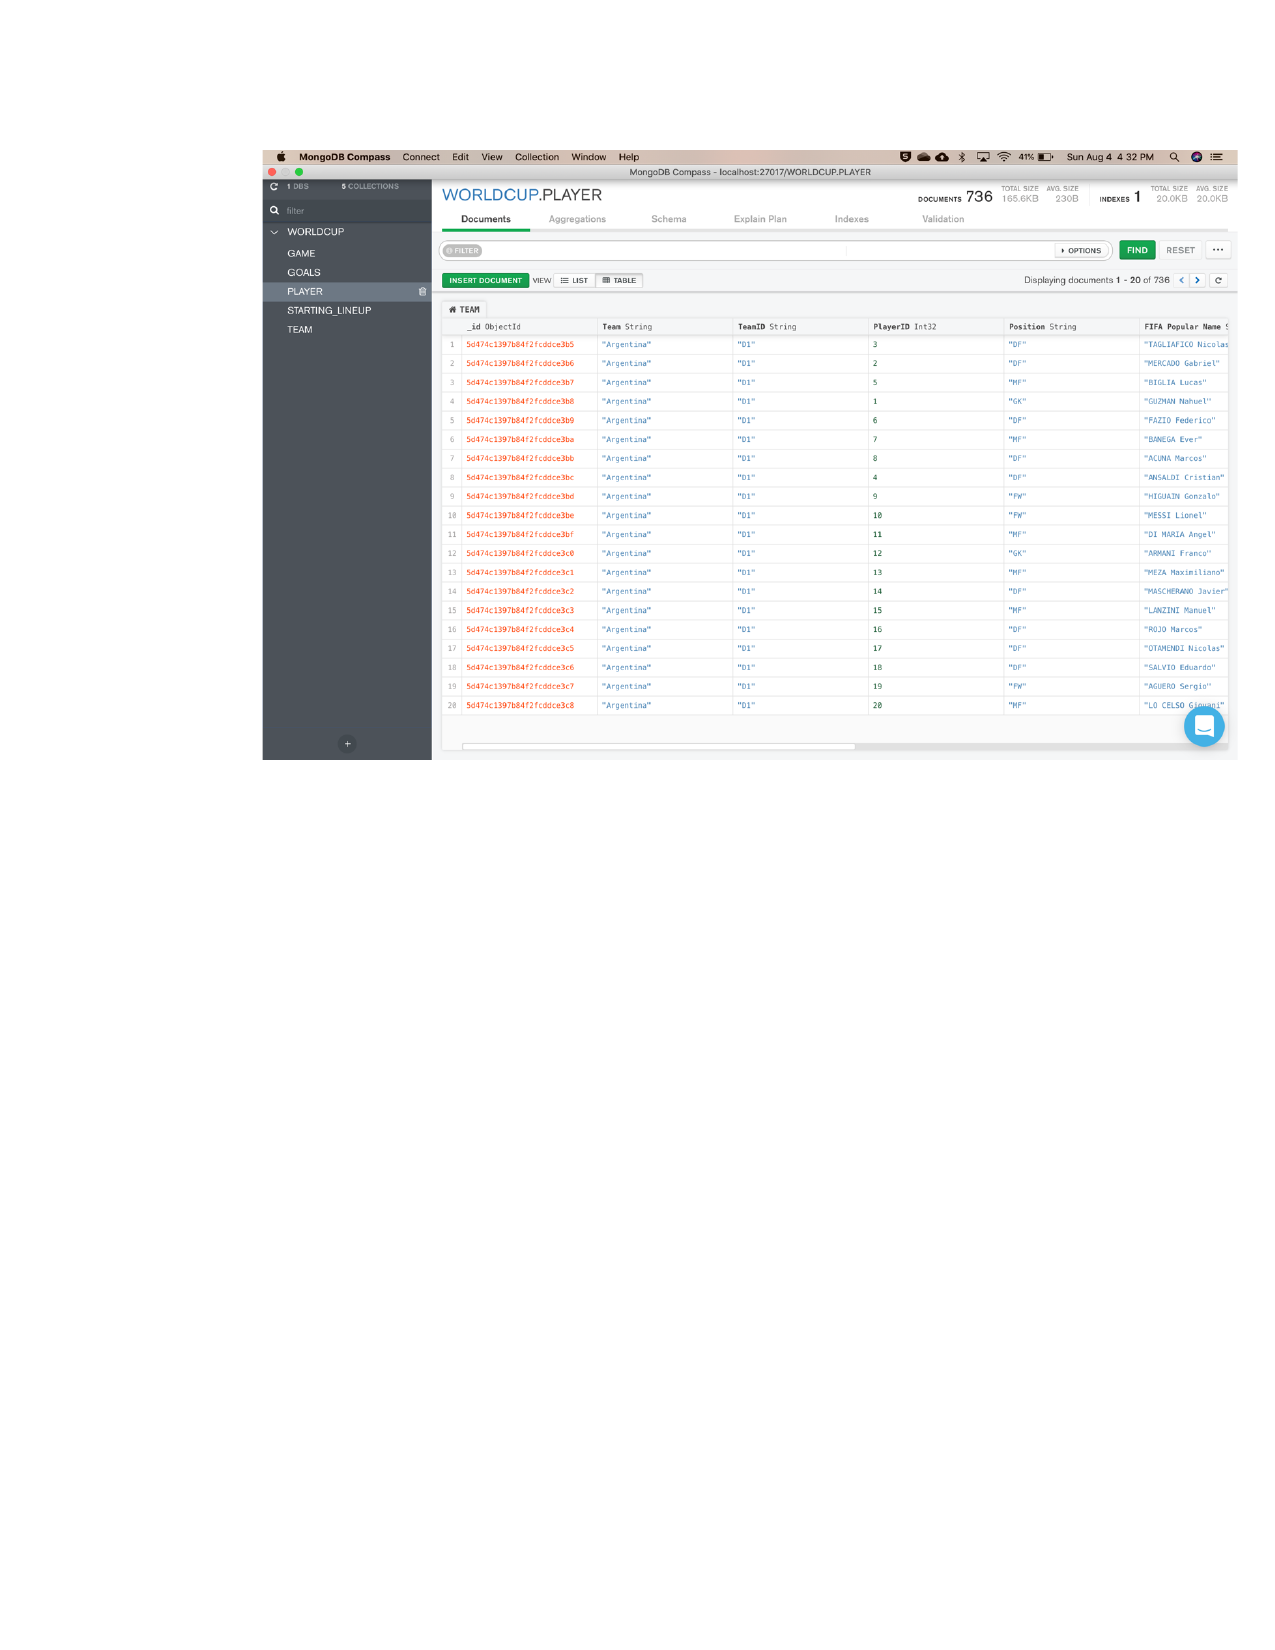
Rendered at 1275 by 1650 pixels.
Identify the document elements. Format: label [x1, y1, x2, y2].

picture [262, 150, 1238, 760]
